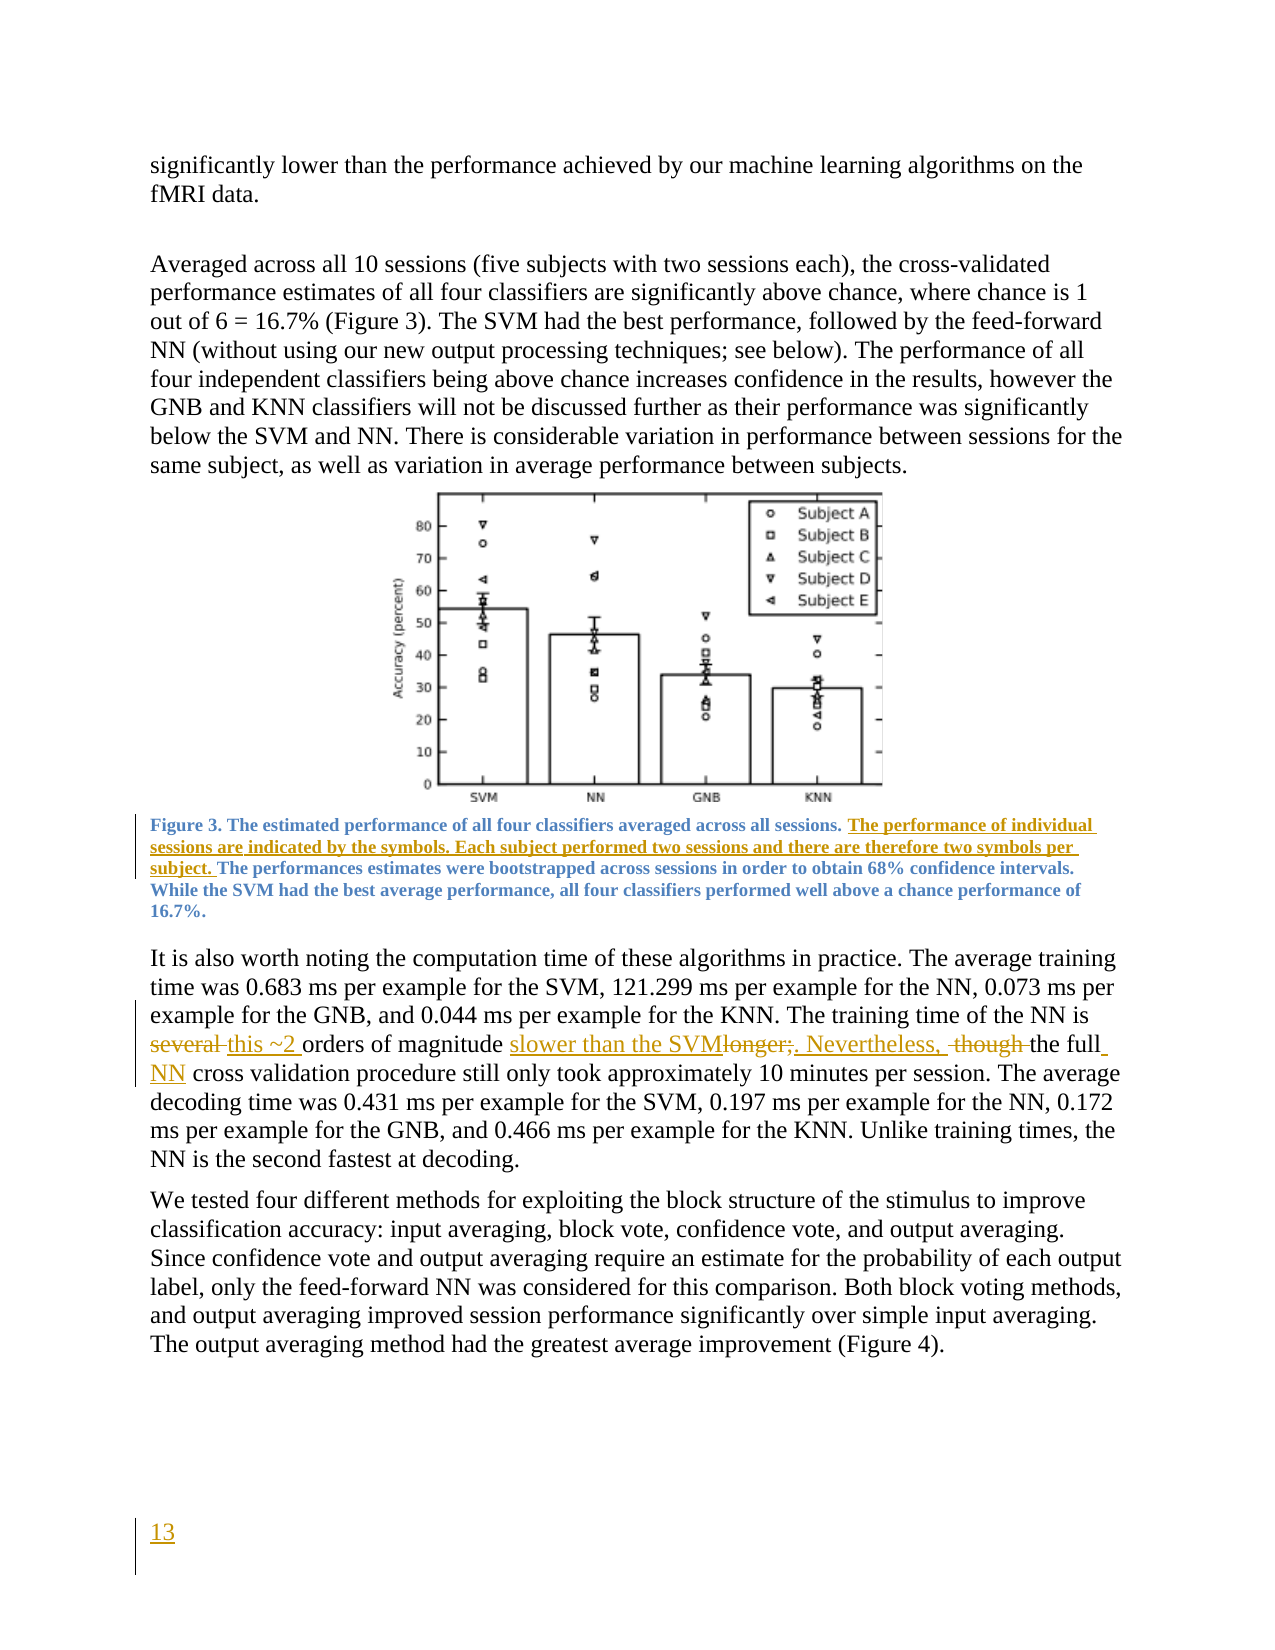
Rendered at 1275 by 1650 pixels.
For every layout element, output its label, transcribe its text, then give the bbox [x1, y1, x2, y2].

text Figure 3. The estimated performance of all four classifiers averaged across all sessions. The performances estimates were bootstrapped across sessions in order to obtain 68% confidence intervals. While the SVM had the best average performance, all four classifiers performed well above a chance performance of 16.7%. [150, 814, 1125, 922]
text We tested four different methods for exploiting the block structure of the stimulus to improve classification accuracy: input averaging, block vote, confidence vote, and output averaging. Since confidence vote and output averaging require an estimate for the probability of each output label, only the feed-forward NN was considered for this comparison. Both block voting methods, and output averaging improved session performance significantly over simple input averaging. The output averaging method had the greatest average improvement (Figure 4). [150, 1185, 1125, 1358]
text It is also worth noting the computation time of these algorithms in practice. The average training time was 0.683 ms per example for the SVM, 121.299 ms per example for the NN, 0.073 ms per example for the GNB, and 0.044 ms per example for the KNN. The training time of the NN is orders of magnitude the full cross validation procedure still only took approximately 10 minutes per session. The average decoding time was 0.431 ms per example for the SVM, 0.197 ms per example for the NN, 0.172 ms per example for the GNB, and 0.466 ms per example for the KNN. Unlike training times, the NN is the second fastest at decoding. [150, 943, 1125, 1173]
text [150, 150, 1125, 207]
text Averaged across all 10 sessions (five subjects with two sessions each), the cross-validated performance estimates of all four classifiers are significantly above chance, where chance is 1 out of 6 = 16.7% (Figure 3). The SVM had the best performance, followed by the feed-forward NN (without using our new output processing techniques; see below). The performance of all four independent classifiers being above chance increases confidence in the results, however the GNB and KNN classifiers will not be discussed further as their performance was significantly below the SVM and NN. There is considerable variation in performance between sessions for the same subject, as well as variation in average performance between subjects. [150, 249, 1125, 479]
